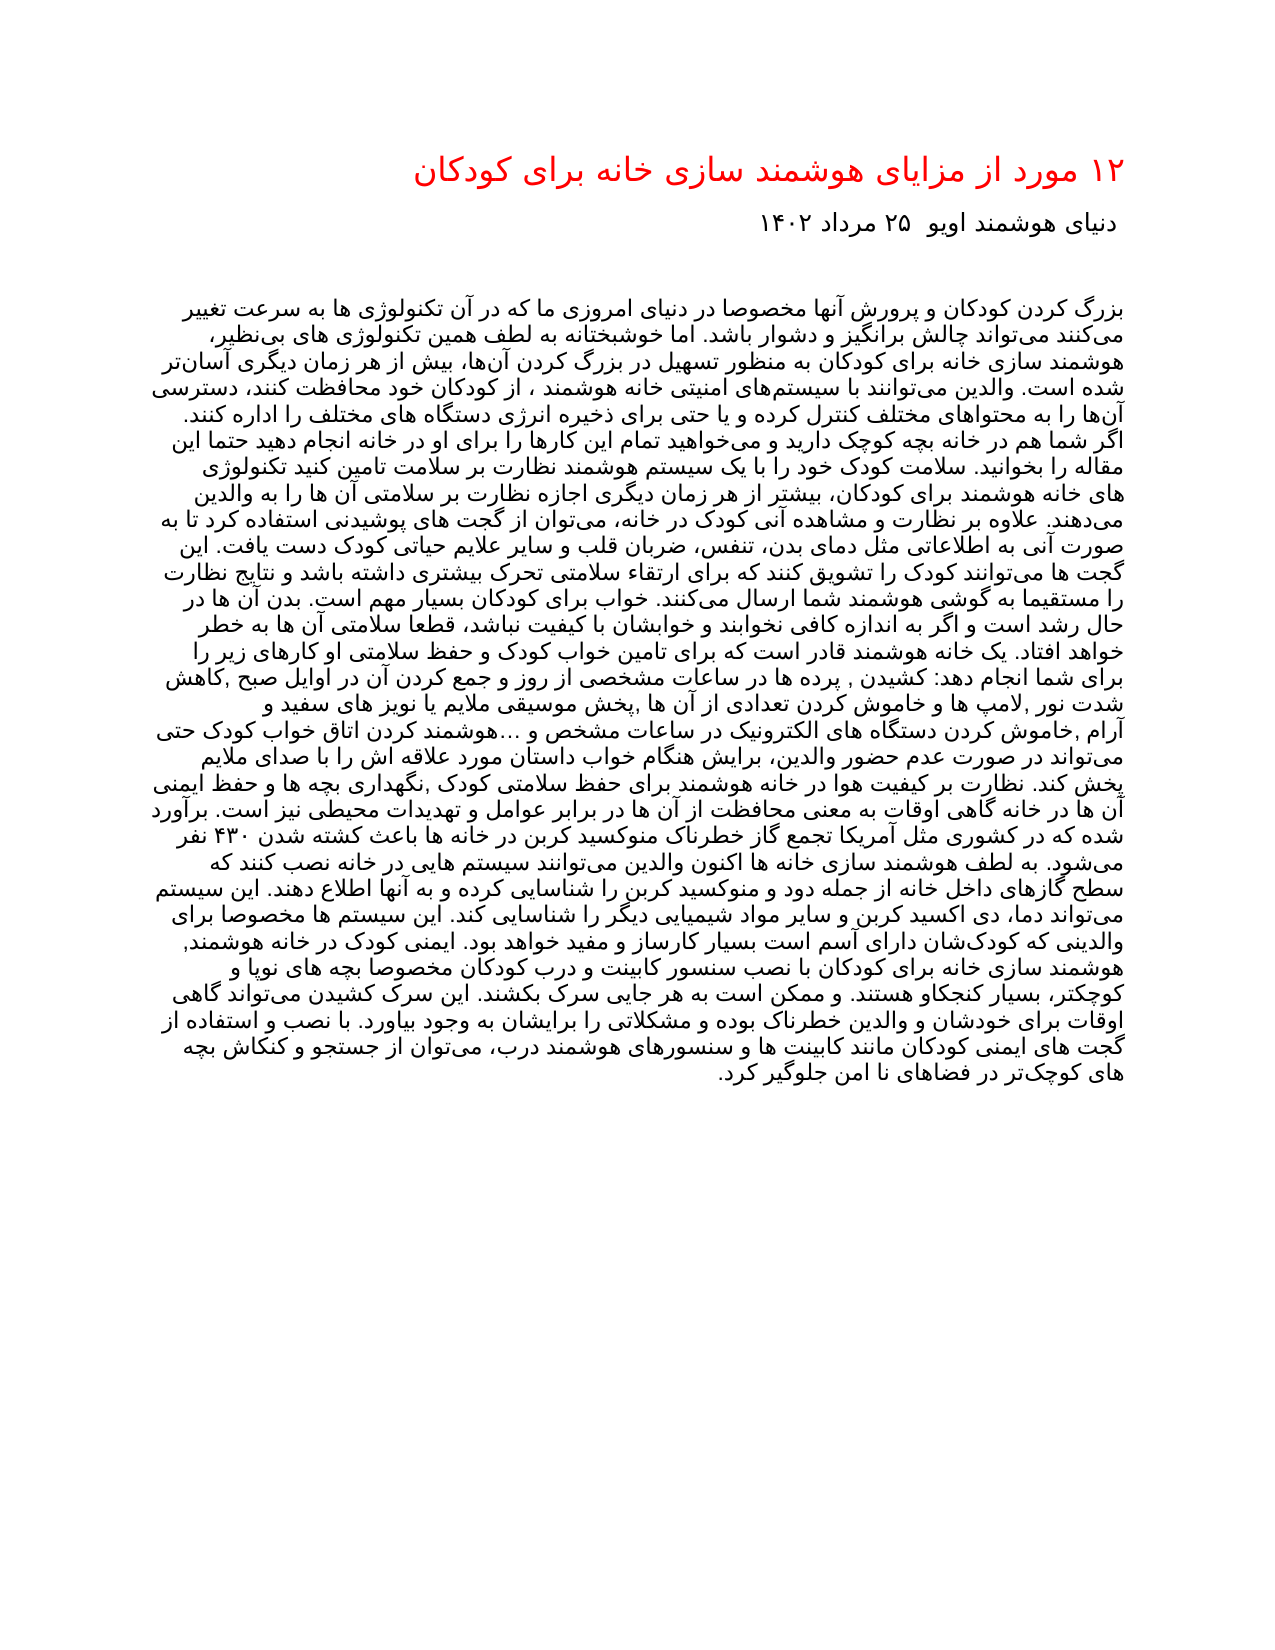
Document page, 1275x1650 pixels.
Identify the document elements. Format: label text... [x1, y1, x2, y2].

text بزرگ کردن کودکان و پرورش آنها مخصوصا در دنیای امروزی ما که در آن تکنولوژی ها به سرعت تغییر می‌کنند می‌تواند چالش برانگیز و دشوار باشد. اما خوشبختانه به لطف همین تکنولوژی های بی‌نظیر، هوشمند سازی خانه برای کودکان به منظور تسهیل در بزرگ کردن آن‌ها، بیش از هر زمان دیگری آسان‌تر شده است. والدین می‌توانند با سیستم‌های امنیتی خانه هوشمند ، از کودکان خود محافظت کنند، دسترسی آن‌ها را به محتواهای مختلف کنترل کرده و یا حتی برای ذخیره انرژی دستگاه های مختلف را اداره کنند. اگر شما هم در خانه بچه کوچک دارید و می‌خواهید تمام این کارها را برای او در خانه انجام دهید حتما این مقاله را بخوانید. سلامت کودک خود را با یک سیستم هوشمند نظارت بر سلامت تامین کنید تکنولوژی های خانه هوشمند برای کودکان، بیشتر از هر زمان دیگری اجازه نظارت بر سلامتی آن ها را به والدین می‌دهند. علاوه بر نظارت و مشاهده آنی کودک در خانه، می‌توان از گجت های پوشیدنی استفاده کرد تا به صورت آنی به اطلاعاتی مثل دمای بدن، تنفس، ضربان قلب و سایر علایم حیاتی کودک دست یافت. این گجت ها می‌توانند کودک را تشویق کنند که برای ارتقاء سلامتی تحرک بیشتری داشته باشد و نتایج نظارت را مستقیما به گوشی هوشمند شما ارسال می‌کنند. خواب برای کودکان بسیار مهم است. بدن آن ها در حال رشد است و اگر به اندازه کافی نخوابند و خوابشان با کیفیت نباشد، قطعا سلامتی آن ها به خطر خواهد افتاد. یک خانه هوشمند قادر است که برای تامین خواب کودک و حفظ سلامتی او کارهای زیر را برای شما انجام دهد: کشیدن , پرده ها در ساعات مشخصی از روز و جمع کردن آن در اوایل صبح ,کاهش شدت نور ,لامپ ها و خاموش کردن تعدادی از آن ها ,پخش موسیقی ملایم یا نویز های سفید و آرام ,خاموش کردن دستگاه های الکترونیک در ساعات مشخص و …هوشمند کردن اتاق خواب کودک حتی می‌تواند در صورت عدم حضور والدین، برایش هنگام خواب داستان مورد علاقه اش را با صدای ملایم پخش کند. نظارت بر کیفیت هوا در خانه هوشمند برای حفظ سلامتی کودک ,نگهداری بچه ها و حفظ ایمنی آن ها در خانه گاهی اوقات به معنی محافظت از آن ها در برابر عوامل و تهدیدات محیطی نیز است. برآورد شده که در کشوری مثل آمریکا تجمع گاز خطرناک منوکسید کربن در خانه ها باعث کشته شدن ۴۳۰ نفر می‌شود. به لطف هوشمند سازی خانه ها اکنون والدین می‌توانند سیستم هایی در خانه نصب کنند که سطح گازهای داخل خانه از جمله دود و منوکسید کربن را شناسایی کرده و به آنها اطلاع ‌دهند. این سیستم می‌تواند دما، دی اکسید کربن و سایر مواد شیمیایی دیگر را شناسایی کند. این سیستم ها مخصوصا برای والدینی که کودک‌شان دارای آسم است بسیار کارساز و مفید خواهد بود. ایمنی کودک در خانه هوشمند, هوشمند سازی خانه برای کودکان با نصب سنسور کابینت و درب کودکان مخصوصا بچه های نوپا و کوچکتر، بسیار کنجکاو هستند. و ممکن است به هر جایی سرک بکشند. این سرک کشیدن می‌تواند گاهی اوقات برای خودشان و والدین خطرناک بوده و مشکلاتی را برایشان به وجود بیاورد. با نصب و استفاده از گجت های ایمنی کودکان مانند کابینت ها و سنسورهای هوشمند درب، می‌توان از جستجو و کنکاش بچه های کوچک‌تر در فضاهای نا امن جلوگیر کرد. [150, 295, 1125, 1086]
text دنیای هوشمند اویو ۲۵ مرداد ۱۴۰۲ [150, 208, 1125, 237]
text ۱۲ مورد از مزایای هوشمند سازی خانه برای کودکان [150, 150, 1125, 189]
